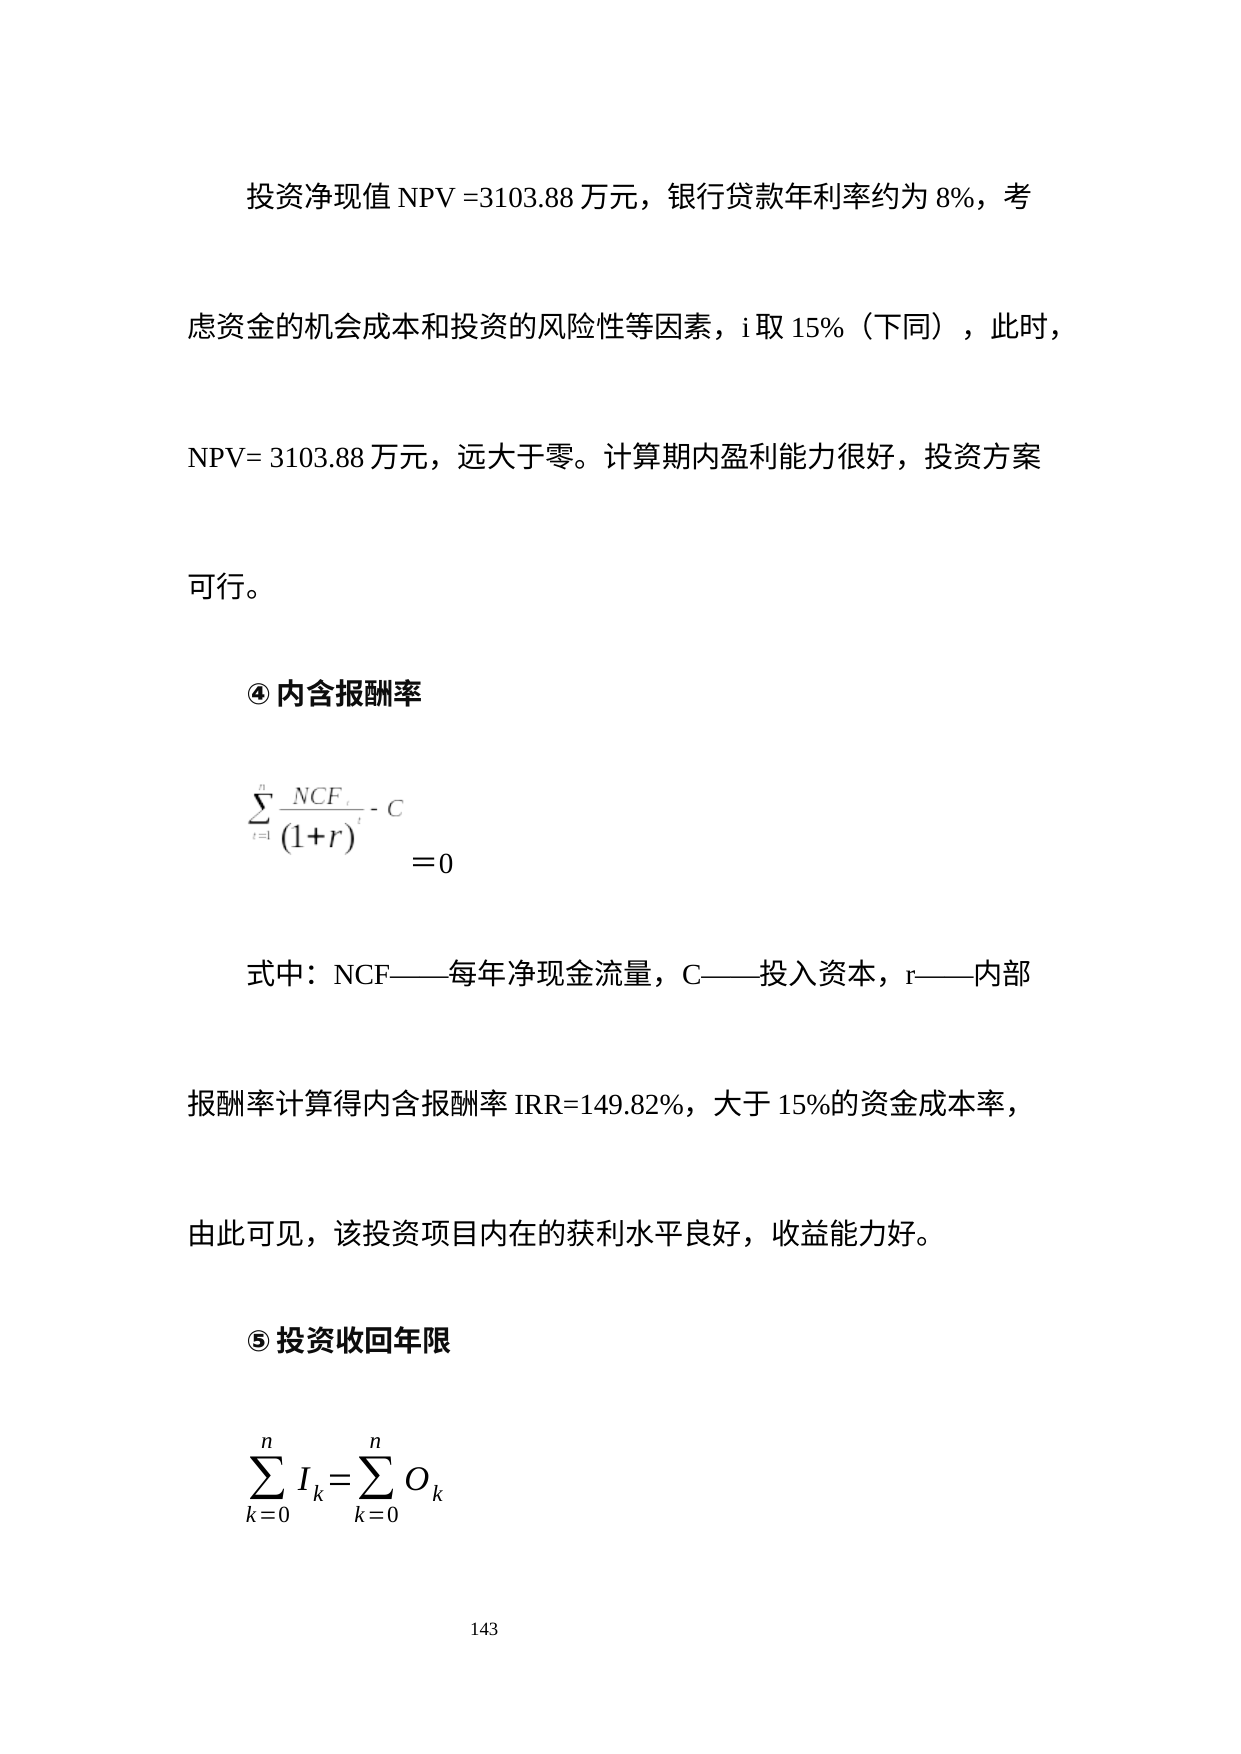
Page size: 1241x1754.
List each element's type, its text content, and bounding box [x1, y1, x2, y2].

text 式中：NCF——每年净现金流量，C——投入资本，r——内部报酬率计算得内含报酬率IRR=149.82%，大于15%的资金成本率，由此可见，该投资项目内在的获利水平良好，收益能力好。 [187, 939, 1053, 1264]
text ⑤投资收回年限 [187, 1306, 1053, 1371]
text 投资净现值NPV =3103.88万元，银行贷款年利率约为8%，考虑资金的机会成本和投资的风险性等因素，i取15%（下同），此时，NPV= 3103.88万元，远大于零。计算期内盈利能力很好，投资方案可行。 [187, 162, 1053, 617]
text ＝0 [187, 767, 1053, 897]
text ④内含报酬率 [187, 659, 1053, 724]
